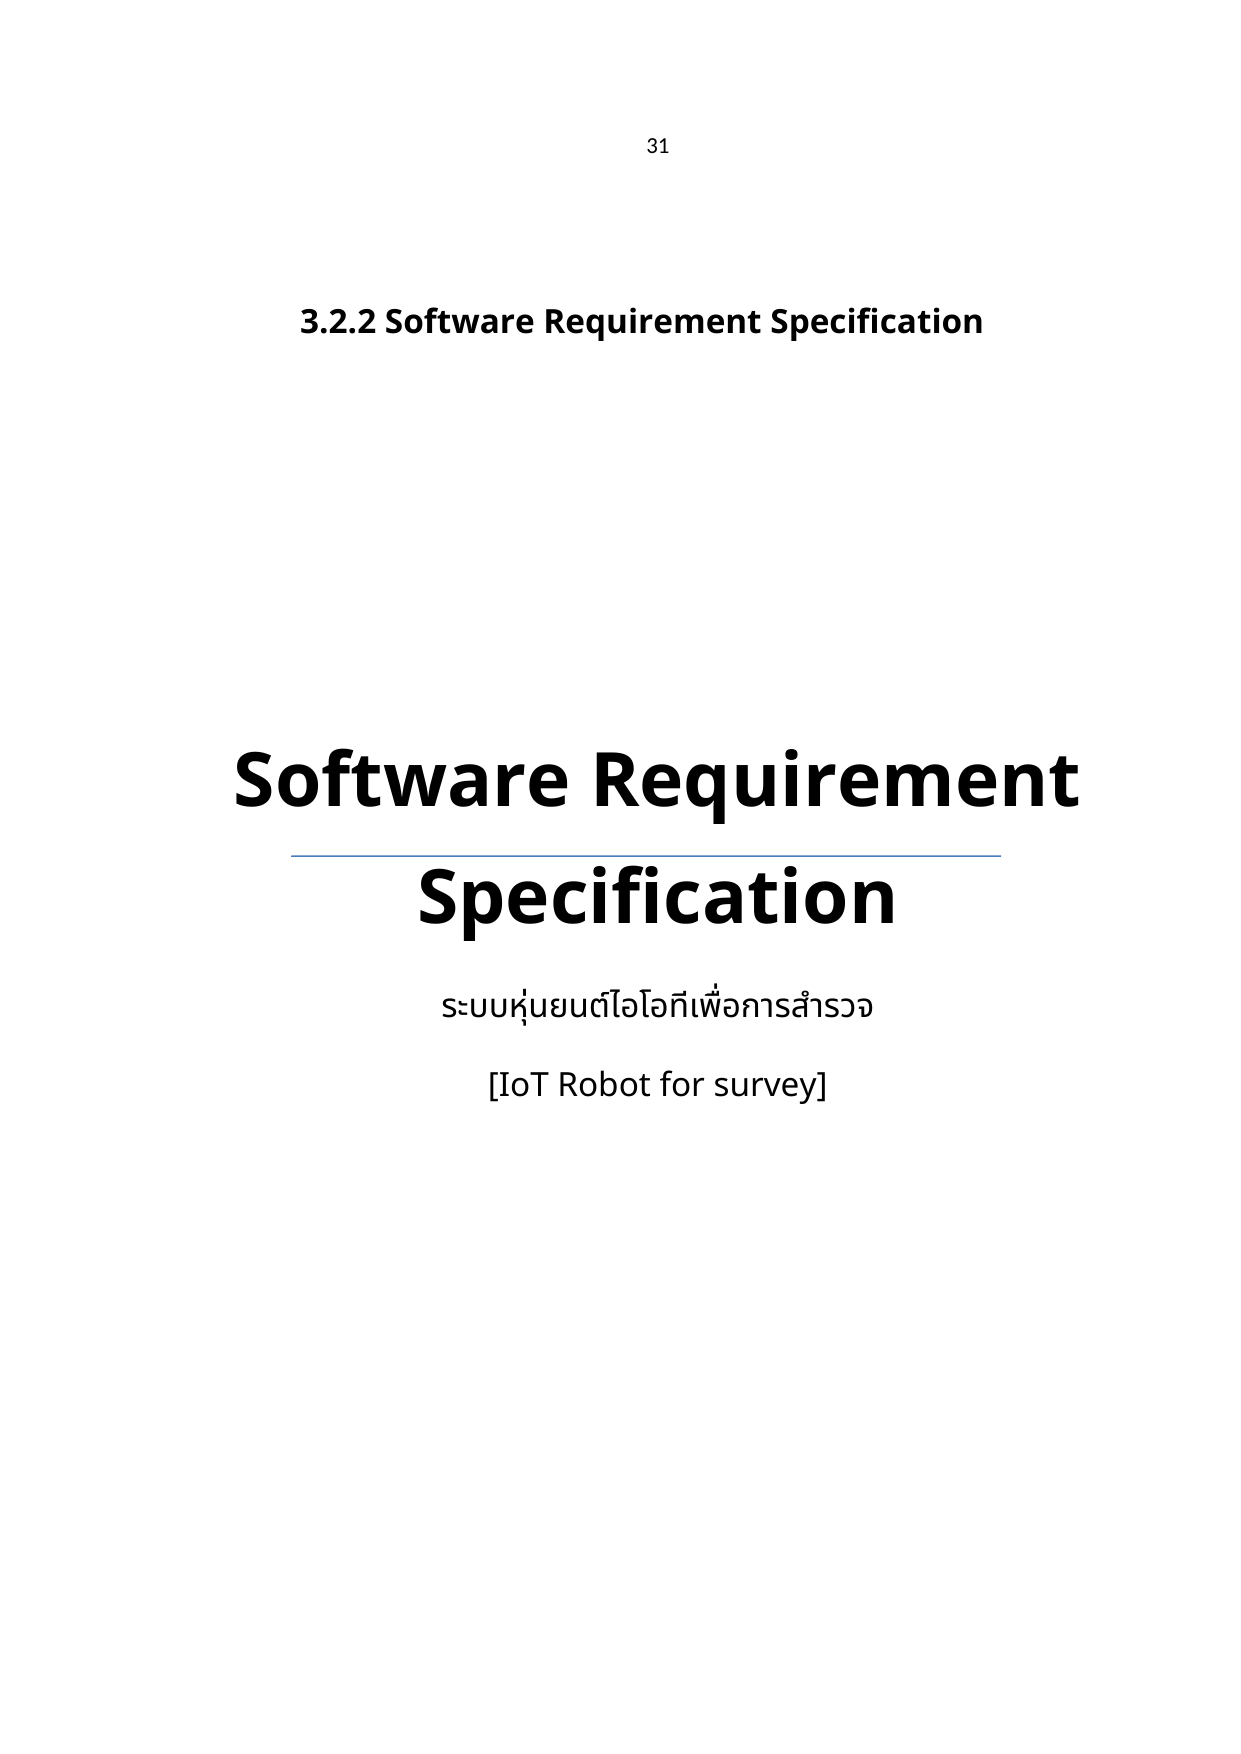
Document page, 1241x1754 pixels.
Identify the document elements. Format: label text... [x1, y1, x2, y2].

text ระบบหุ่นยนต์ไอโอทีเพื่อการสำรวจ [225, 982, 1090, 1032]
text [IoT Robot for survey] [225, 1061, 1090, 1106]
text Software Requirement Specification [225, 726, 1090, 946]
text 3.2.2 Software Requirement Specification [225, 298, 1090, 343]
